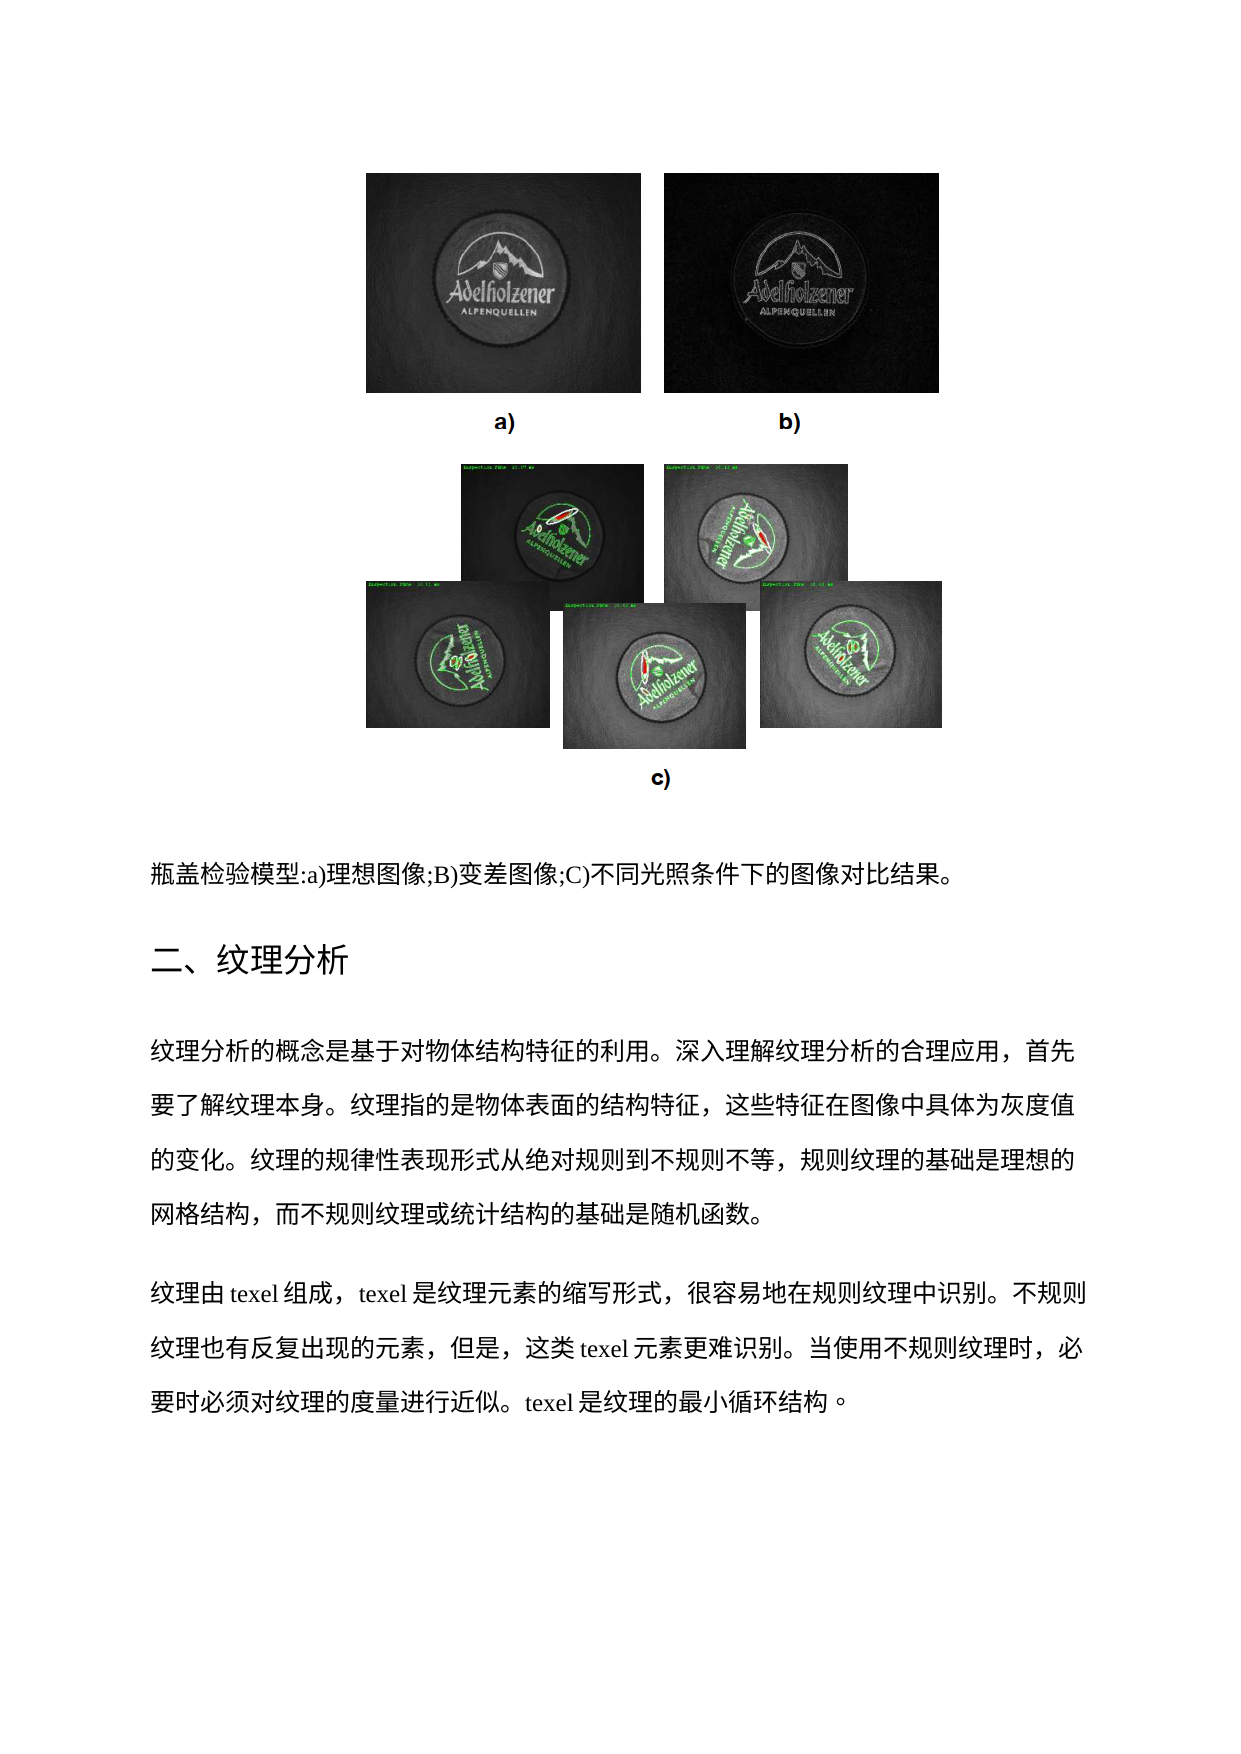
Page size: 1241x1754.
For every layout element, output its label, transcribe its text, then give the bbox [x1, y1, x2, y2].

picture [150, 150, 1109, 814]
text 纹理由texel组成，texel是纹理元素的缩写形式，很容易地在规则纹理中识别。不规则纹理也有反复出现的元素，但是，这类texel元素更难识别。当使用不规则纹理时，必要时必须对纹理的度量进行近似。texel是纹理的最小循环结构。 [150, 1274, 1090, 1419]
text 纹理分析的概念是基于对物体结构特征的利用。深入理解纹理分析的合理应用，首先要了解纹理本身。纹理指的是物体表面的结构特征，这些特征在图像中具体为灰度值的变化。纹理的规律性表现形式从绝对规则到不规则不等，规则纹理的基础是理想的网格结构，而不规则纹理或统计结构的基础是随机函数。 [150, 1031, 1090, 1231]
text 瓶盖检验模型:a)理想图像;B)变差图像;C)不同光照条件下的图像对比结果。 [150, 855, 1090, 891]
subtitle 二、纹理分析 [150, 934, 1090, 982]
